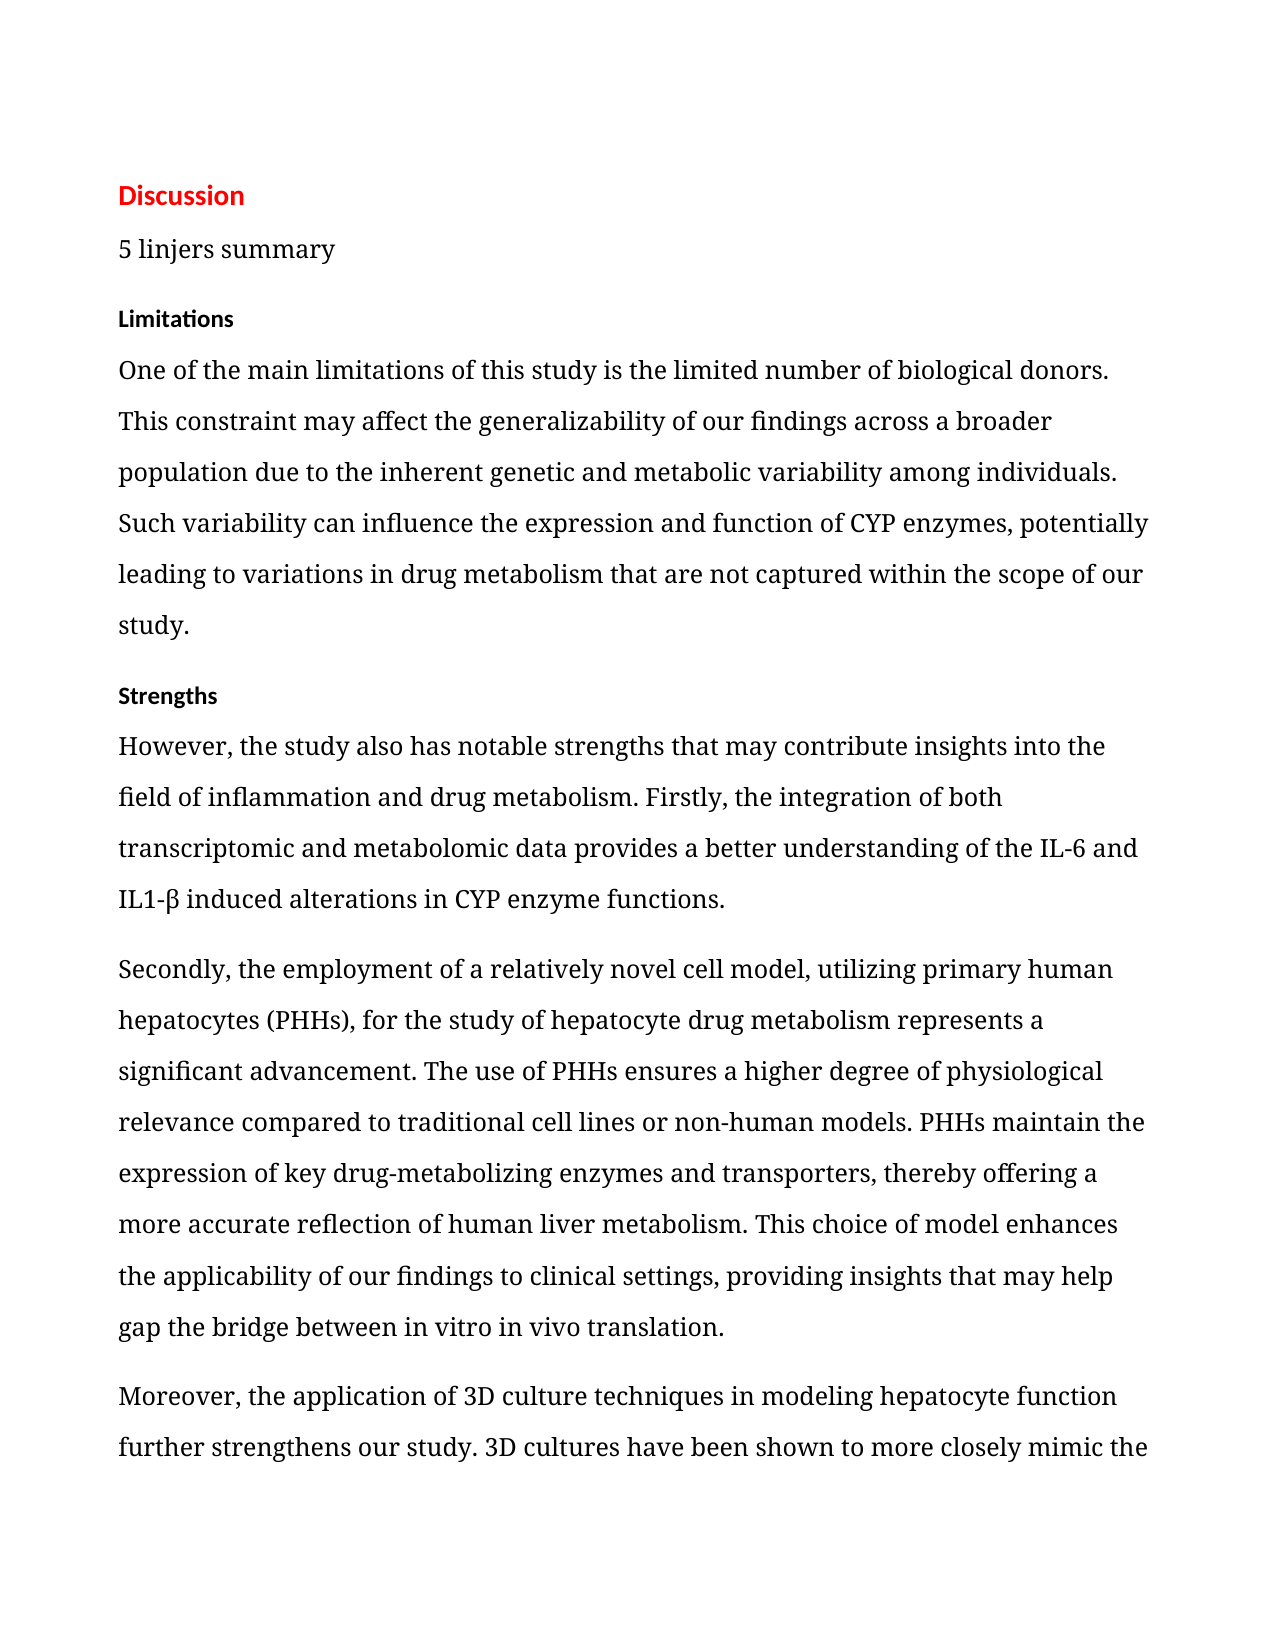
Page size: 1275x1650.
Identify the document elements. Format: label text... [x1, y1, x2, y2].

subtitle Discussion [118, 177, 1157, 213]
subtitle Limitations [118, 303, 1157, 334]
subtitle Strengths [118, 680, 1157, 710]
text 5 linjers summary [118, 232, 1157, 266]
text One of the main limitations of this study is the limited number of biological donors. This constraint may affect the generalizability of our findings across a broader population due to the inherent genetic and metabolic variability among individuals. Such variability can influence the expression and function of CYP enzymes, potentially leading to variations in drug metabolism that are not captured within the scope of our study. [118, 353, 1157, 642]
text Secondly, the employment of a relatively novel cell model, utilizing primary human hepatocytes (PHHs), for the study of hepatocyte drug metabolism represents a significant advancement. The use of PHHs ensures a higher degree of physiological relevance compared to traditional cell lines or non-human models. PHHs maintain the expression of key drug-metabolizing enzymes and transporters, thereby offering a more accurate reflection of human liver metabolism. This choice of model enhances the applicability of our findings to clinical settings, providing insights that may help gap the bridge between in vitro in vivo translation. [118, 952, 1157, 1343]
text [118, 1379, 1157, 1464]
text However, the study also has notable strengths that may contribute insights into the field of inflammation and drug metabolism. Firstly, the integration of both transcriptomic and metabolomic data provides a better understanding of the IL-6 and IL1-β induced alterations in CYP enzyme functions. [118, 729, 1157, 916]
